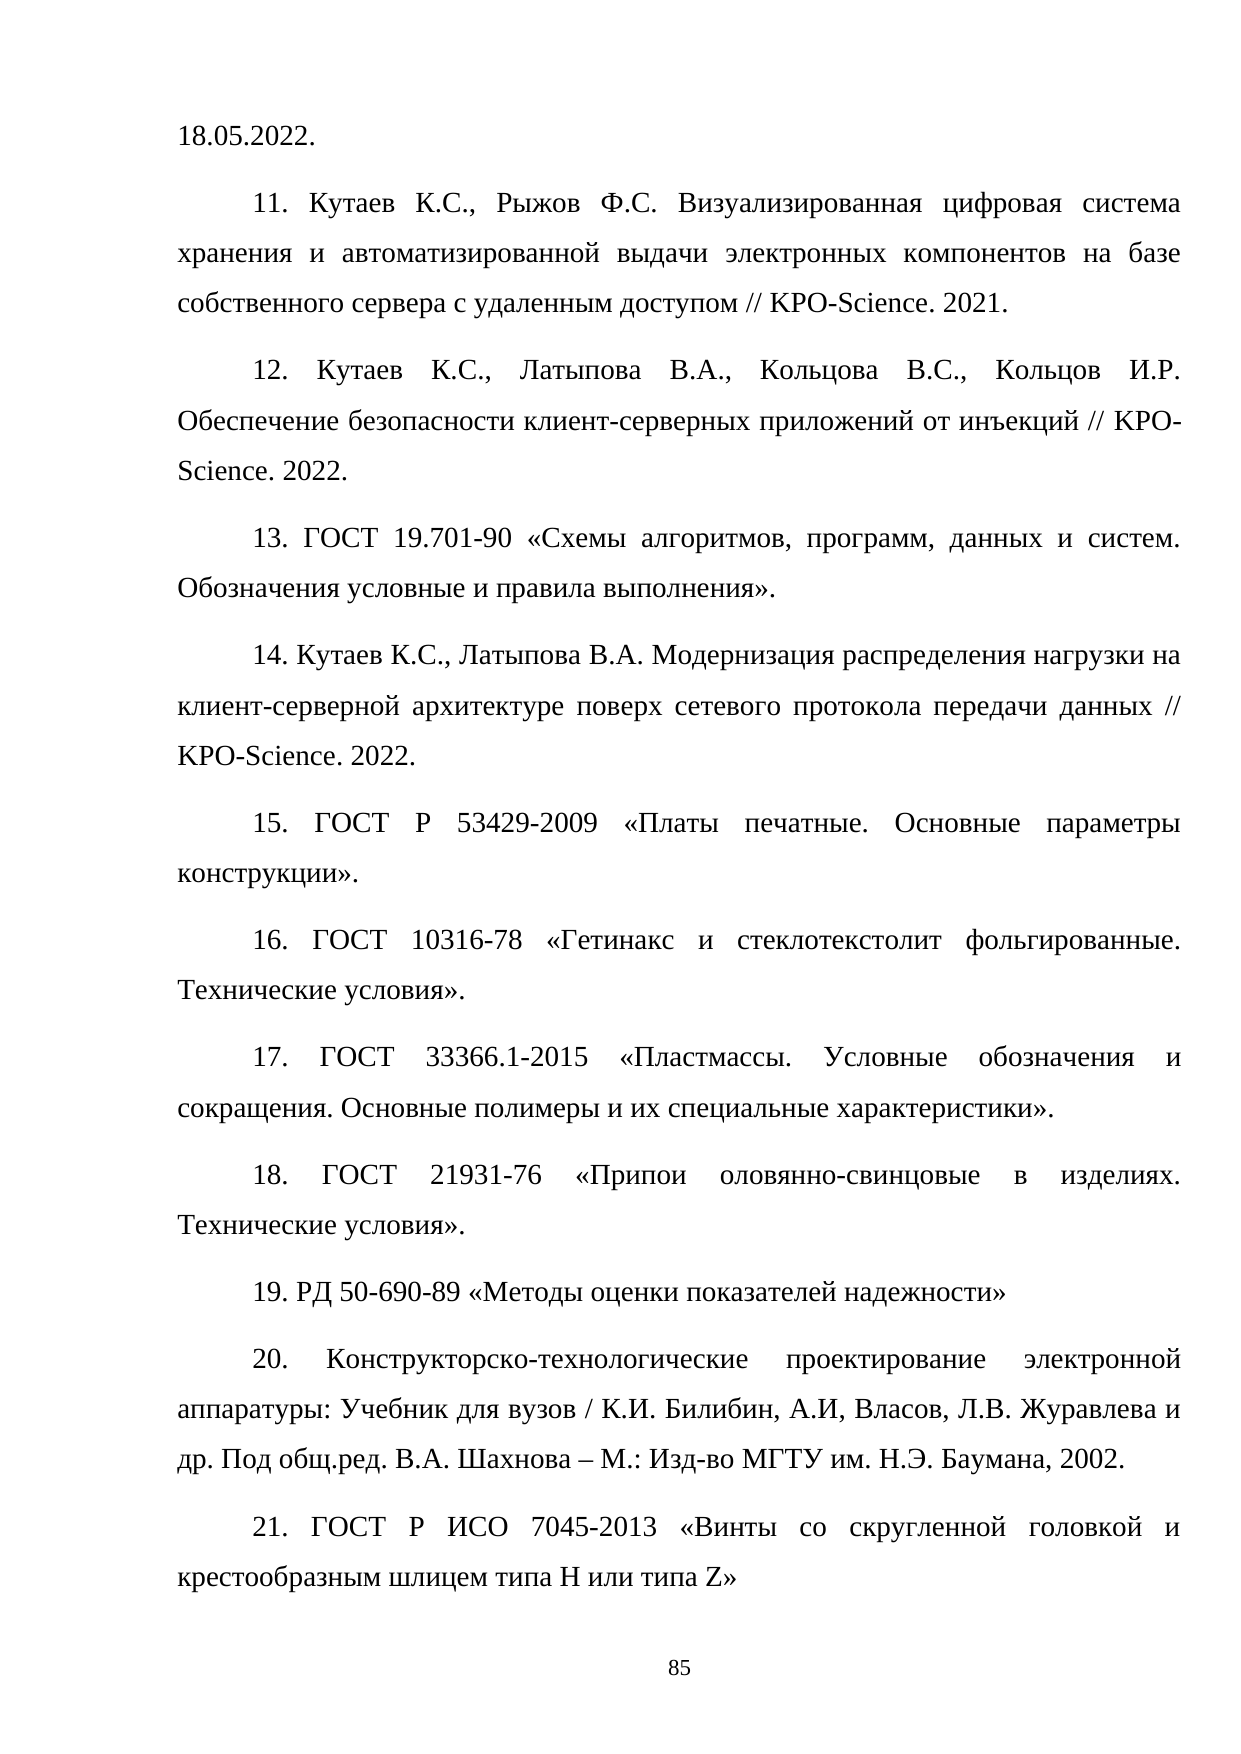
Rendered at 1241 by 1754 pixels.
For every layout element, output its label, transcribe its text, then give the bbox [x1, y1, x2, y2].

text 21. ГОСТ Р ИСО 7045-2013 «Винты со скругленной головкой и крестообразным шлицем типа Н или типа Z» [177, 1509, 1182, 1592]
text 11. Кутаев К.С., Рыжов Ф.С. Визуализированная цифровая система хранения и автоматизированной выдачи электронных компонентов на базе собственного сервера с удаленным доступом // KPO-Science. 2021. [177, 185, 1182, 319]
text 13. ГОСТ 19.701-90 «Схемы алгоритмов, программ, данных и систем. Обозначения условные и правила выполнения». [177, 520, 1182, 604]
text 12. Кутаев К.С., Латыпова В.А., Кольцова В.С., Кольцов И.Р. Обеспечение безопасности клиент-серверных приложений от инъекций // KPO-Science. 2022. [177, 352, 1182, 487]
text 16. ГОСТ 10316-78 «Гетинакс и стеклотекстолит фольгированные. Технические условия». [177, 922, 1182, 1006]
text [177, 118, 1182, 152]
text 19. РД 50-690-89 «Методы оценки показателей надежности» [177, 1274, 1182, 1308]
text 14. Кутаев К.С., Латыпова В.А. Модернизация распределения нагрузки на клиент-серверной архитектуре поверх сетевого протокола передачи данных // KPO-Science. 2022. [177, 637, 1182, 771]
text 15. ГОСТ Р 53429-2009 «Платы печатные. Основные параметры конструкции». [177, 805, 1182, 889]
text 20. Конструкторско-технологические проектирование электронной аппаратуры: Учебник для вузов / К.И. Билибин, А.И, Власов, Л.В. Журавлева и др. Под общ.ред. В.А. Шахнова – М.: Изд-во МГТУ им. Н.Э. Баумана, 2002. [177, 1341, 1182, 1475]
text 17. ГОСТ 33366.1-2015 «Пластмассы. Условные обозначения и сокращения. Основные полимеры и их специальные характеристики». [177, 1039, 1182, 1123]
text 18. ГОСТ 21931-76 «Припои оловянно-свинцовые в изделиях. Технические условия». [177, 1157, 1182, 1241]
